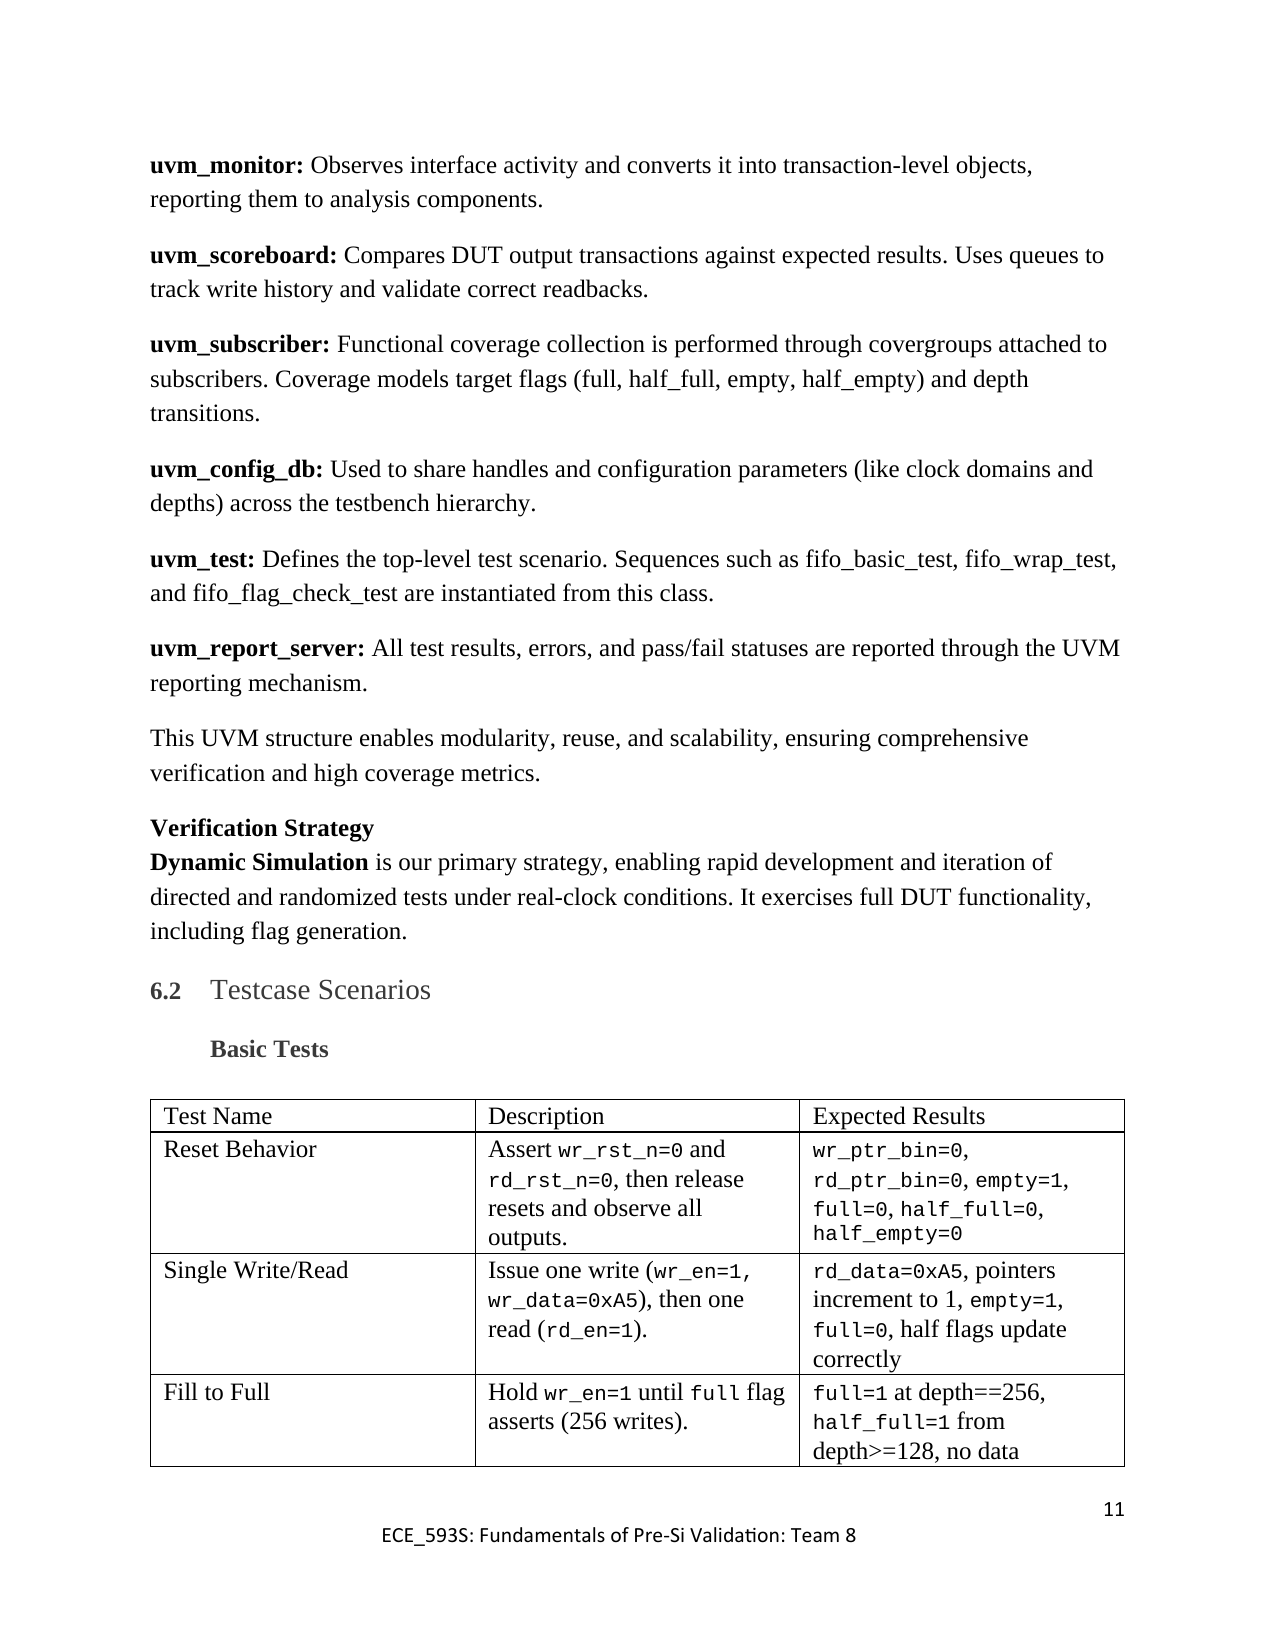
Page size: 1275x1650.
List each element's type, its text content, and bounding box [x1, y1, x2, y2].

text This UVM structure enables modularity, reuse, and scalability, ensuring comprehensive verification and high coverage metrics. [150, 723, 1125, 786]
table_cell [151, 1133, 475, 1252]
table_cell [800, 1254, 1124, 1374]
table_cell [476, 1254, 799, 1374]
text Verification Strategy Dynamic Simulation is our primary strategy, enabling rapid development and iteration of directed and randomized tests under real-clock conditions. It exercises full DUT functionality, including flag generation. [150, 813, 1125, 945]
table_cell [151, 1375, 475, 1466]
text uvm_test: Defines the top-level test scenario. Sequences such as fifo_basic_test, fifo_wrap_test, and fifo_flag_check_test are instantiated from this class. [150, 544, 1125, 607]
table_header [476, 1100, 799, 1131]
table_cell [476, 1375, 799, 1466]
table_cell [800, 1133, 1124, 1252]
table_cell [151, 1254, 475, 1374]
subtitle Testcase Scenarios Basic Tests [150, 972, 1125, 1098]
text uvm_report_server: All test results, errors, and pass/fail statuses are reported through the UVM reporting mechanism. [150, 633, 1125, 697]
table_cell [800, 1375, 1124, 1466]
text uvm_subscriber: Functional coverage collection is performed through covergroups attached to subscribers. Coverage models target flags (full, half_full, empty, half_empty) and depth transitions. [150, 329, 1125, 427]
text uvm_config_db: Used to share handles and configuration parameters (like clock domains and depths) across the testbench hierarchy. [150, 454, 1125, 517]
table_header [800, 1100, 1124, 1131]
table_cell [476, 1133, 799, 1252]
text uvm_monitor: Observes interface activity and converts it into transaction-level objects, reporting them to analysis components. [150, 150, 1125, 213]
text uvm_scoreboard: Compares DUT output transactions against expected results. Uses queues to track write history and validate correct readbacks. [150, 240, 1125, 303]
table_header [151, 1100, 475, 1131]
